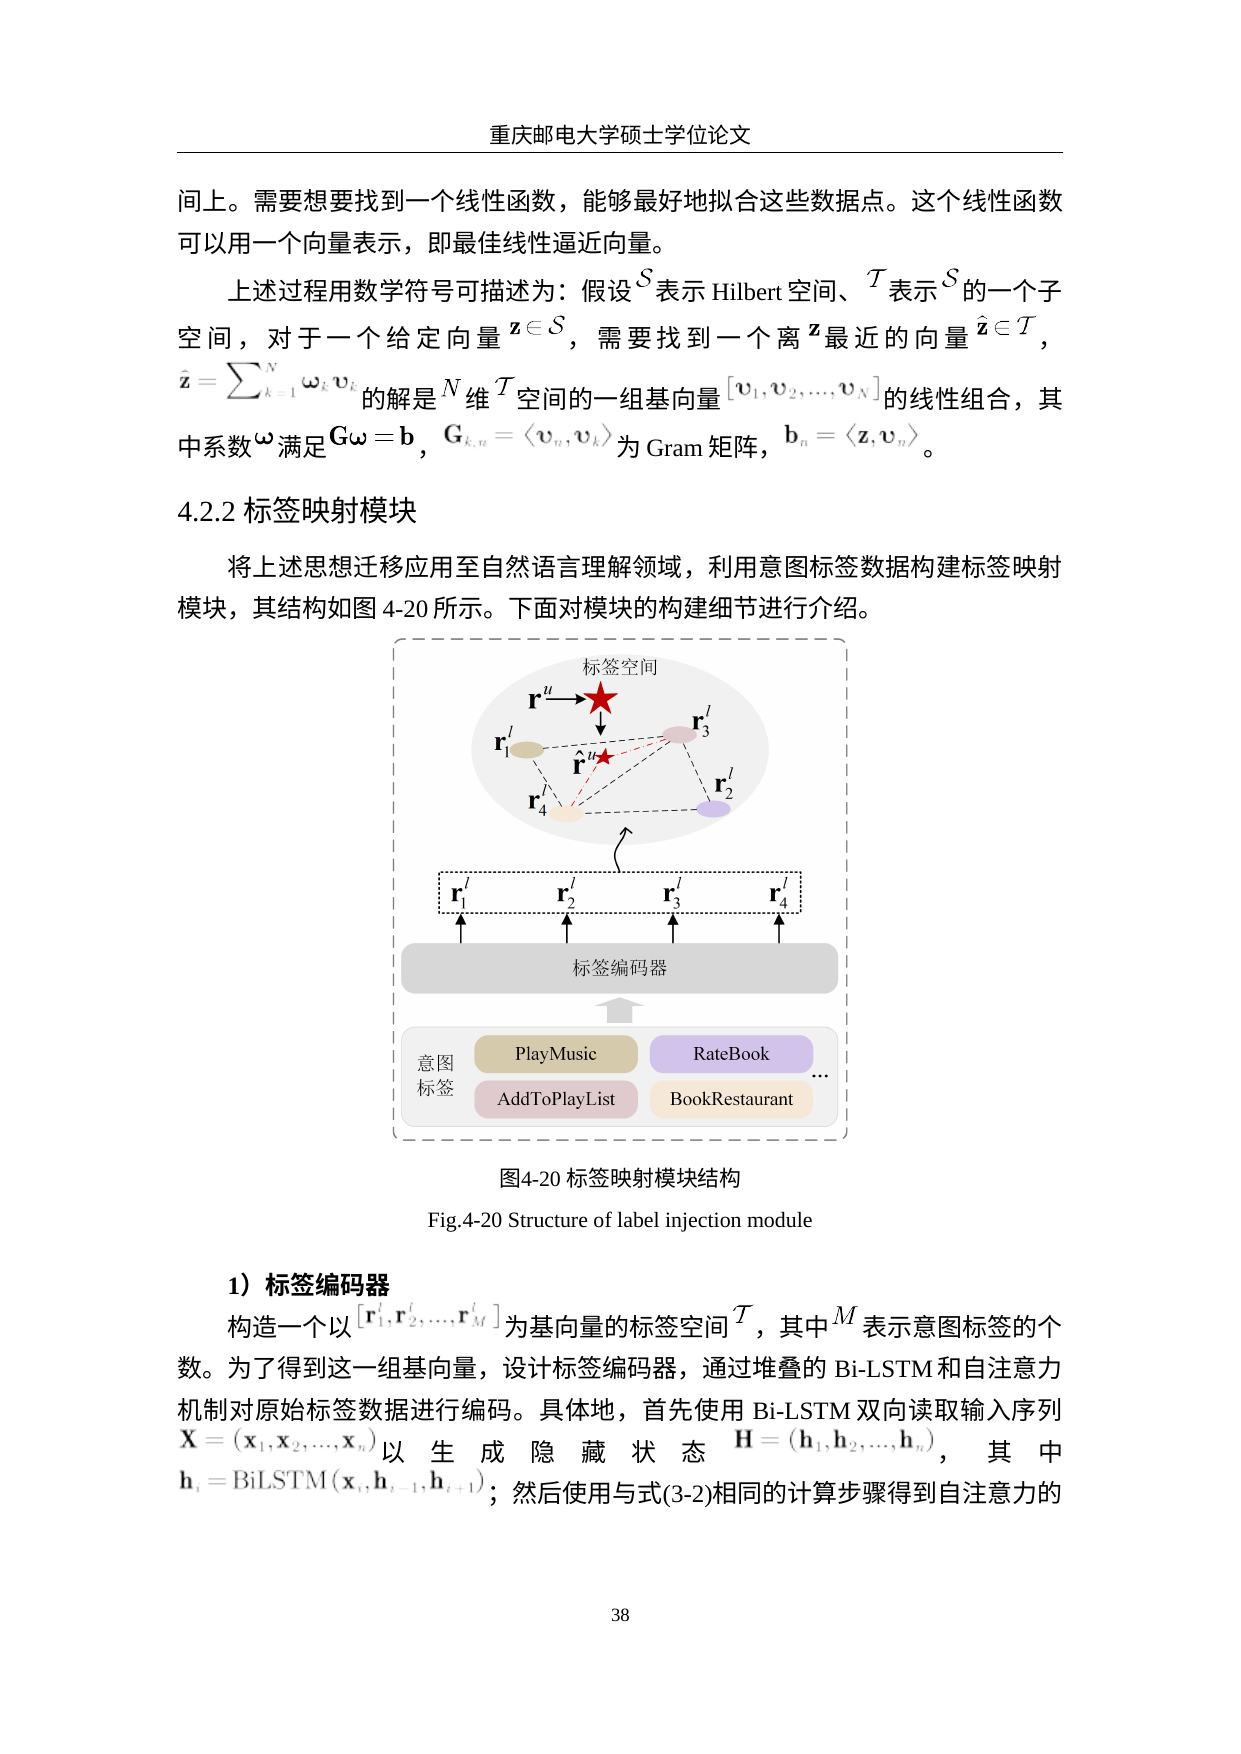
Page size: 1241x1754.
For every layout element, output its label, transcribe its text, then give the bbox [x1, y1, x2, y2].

text 上述过程用数学符号可描述为：假设表示Hilbert空间、表示的一个子空间，对于一个给定向量，需要找到一个离最近的向量，的解是维空间的一组基向量的线性组合，其中系数满足，为Gram矩阵，。 [177, 261, 1063, 463]
picture [392, 638, 848, 1141]
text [177, 177, 1063, 261]
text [177, 1303, 1063, 1511]
text 1）标签编码器 [177, 1261, 1063, 1303]
subtitle 标签映射模块 [177, 488, 1063, 530]
